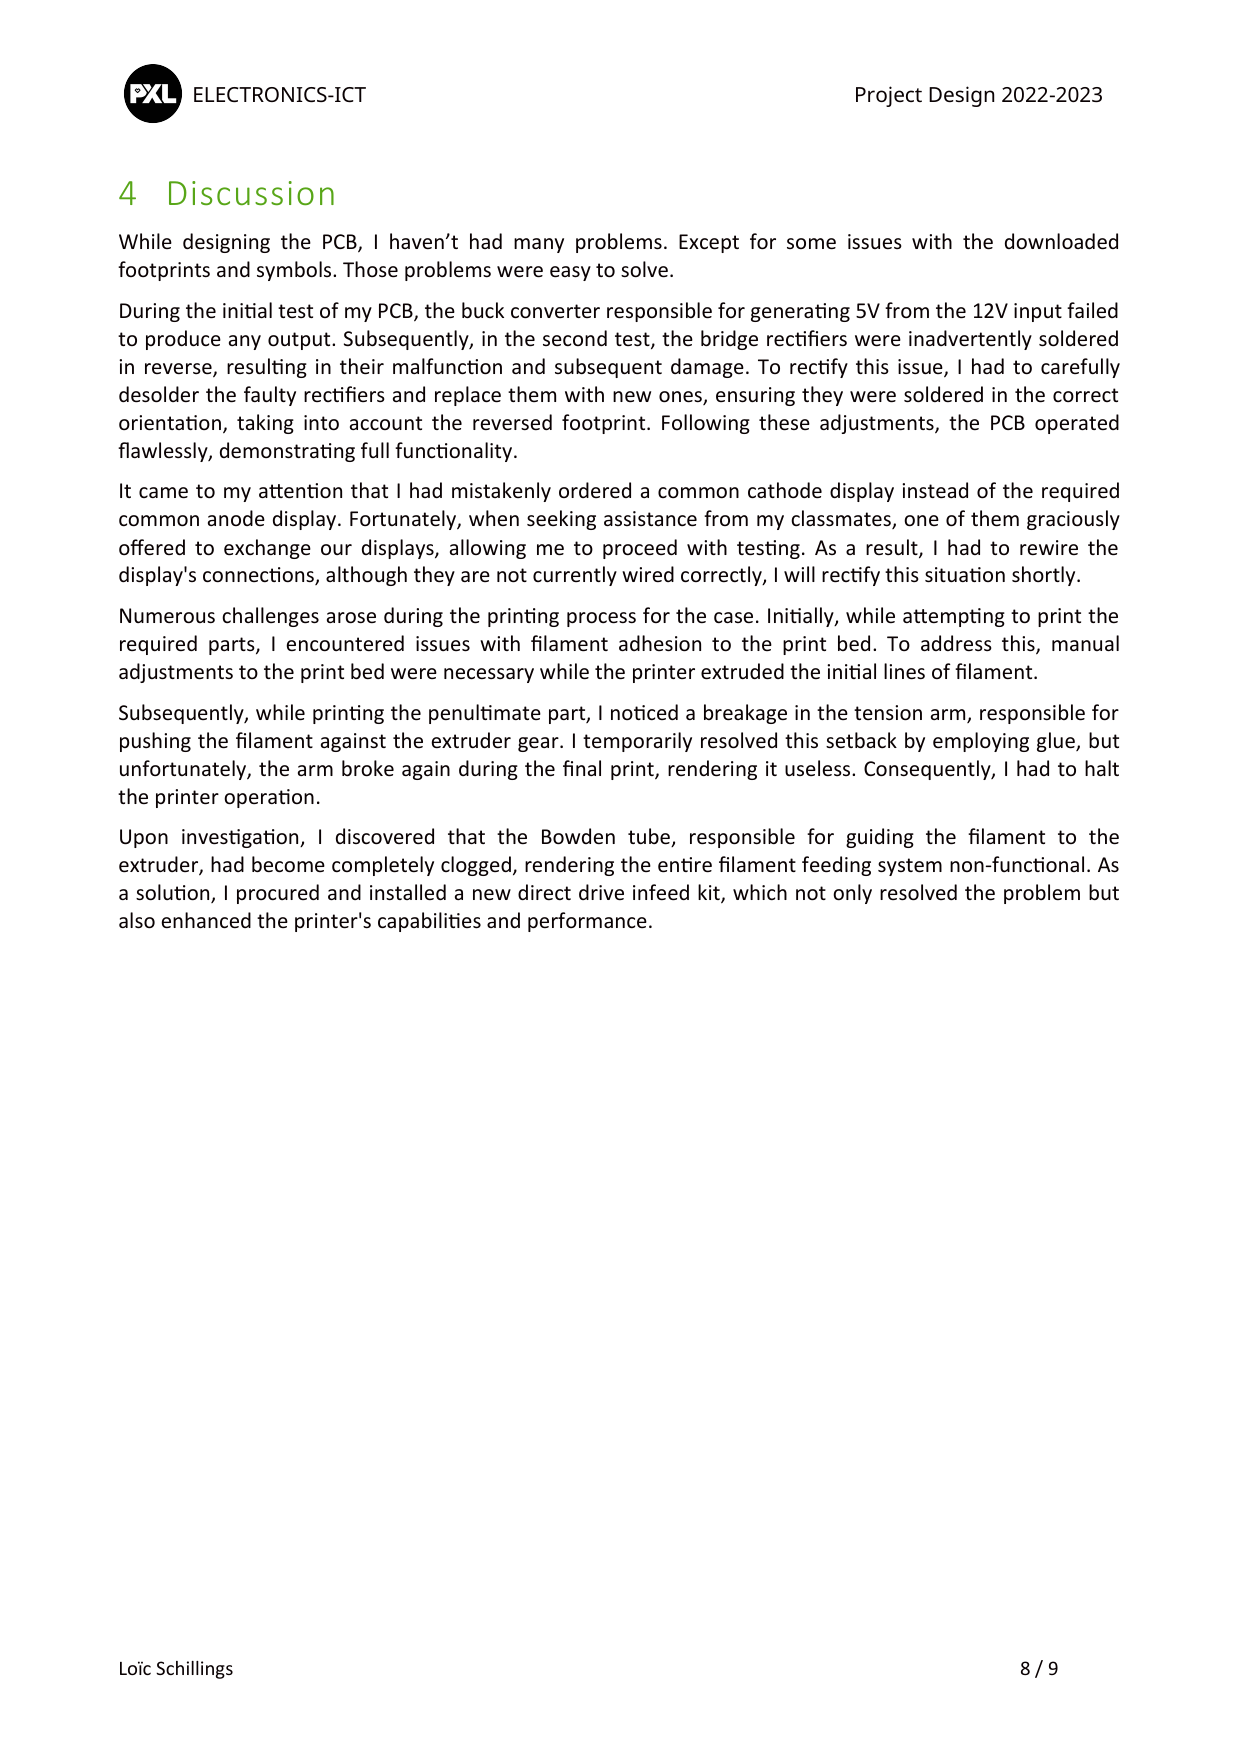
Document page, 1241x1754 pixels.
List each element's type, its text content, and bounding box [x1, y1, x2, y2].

text While designing the PCB, I haven’t had many problems. Except for some issues with the downloaded footprints and symbols. Those problems were easy to solve. [118, 227, 1122, 283]
text It came to my attention that I had mistakenly ordered a common cathode display instead of the required common anode display. Fortunately, when seeking assistance from my classmates, one of them graciously offered to exchange our displays, allowing me to proceed with testing. As a result, I had to rewire the display's connections, although they are not currently wired correctly, I will rectify this situation shortly. [118, 477, 1122, 589]
text Numerous challenges arose during the printing process for the case. Initially, while attempting to print the required parts, I encountered issues with filament adhesion to the print bed. To address this, manual adjustments to the print bed were necessary while the printer extruded the initial lines of filament. [118, 601, 1122, 685]
text During the initial test of my PCB, the buck converter responsible for generating 5V from the 12V input failed to produce any output. Subsequently, in the second test, the bridge rectifiers were inadvertently soldered in reverse, resulting in their malfunction and subsequent damage. To rectify this issue, I had to carefully desolder the faulty rectifiers and replace them with new ones, ensuring they were soldered in the correct orientation, taking into account the reversed footprint. Following these adjustments, the PCB operated flawlessly, demonstrating full functionality. [118, 296, 1122, 464]
text Upon investigation, I discovered that the Bowden tube, responsible for guiding the filament to the extruder, had become completely clogged, rendering the entire filament feeding system non-functional. As a solution, I procured and installed a new direct drive infeed kit, which not only resolved the problem but also enhanced the printer's capabilities and performance. [118, 822, 1122, 934]
text Subsequently, while printing the penultimate part, I noticed a breakage in the tension arm, responsible for pushing the filament against the extruder gear. I temporarily resolved this setback by employing glue, but unfortunately, the arm broke again during the final print, rendering it useless. Consequently, I had to halt the printer operation. [118, 698, 1122, 810]
picture [118, 59, 188, 129]
subtitle Discussion [118, 169, 1122, 215]
